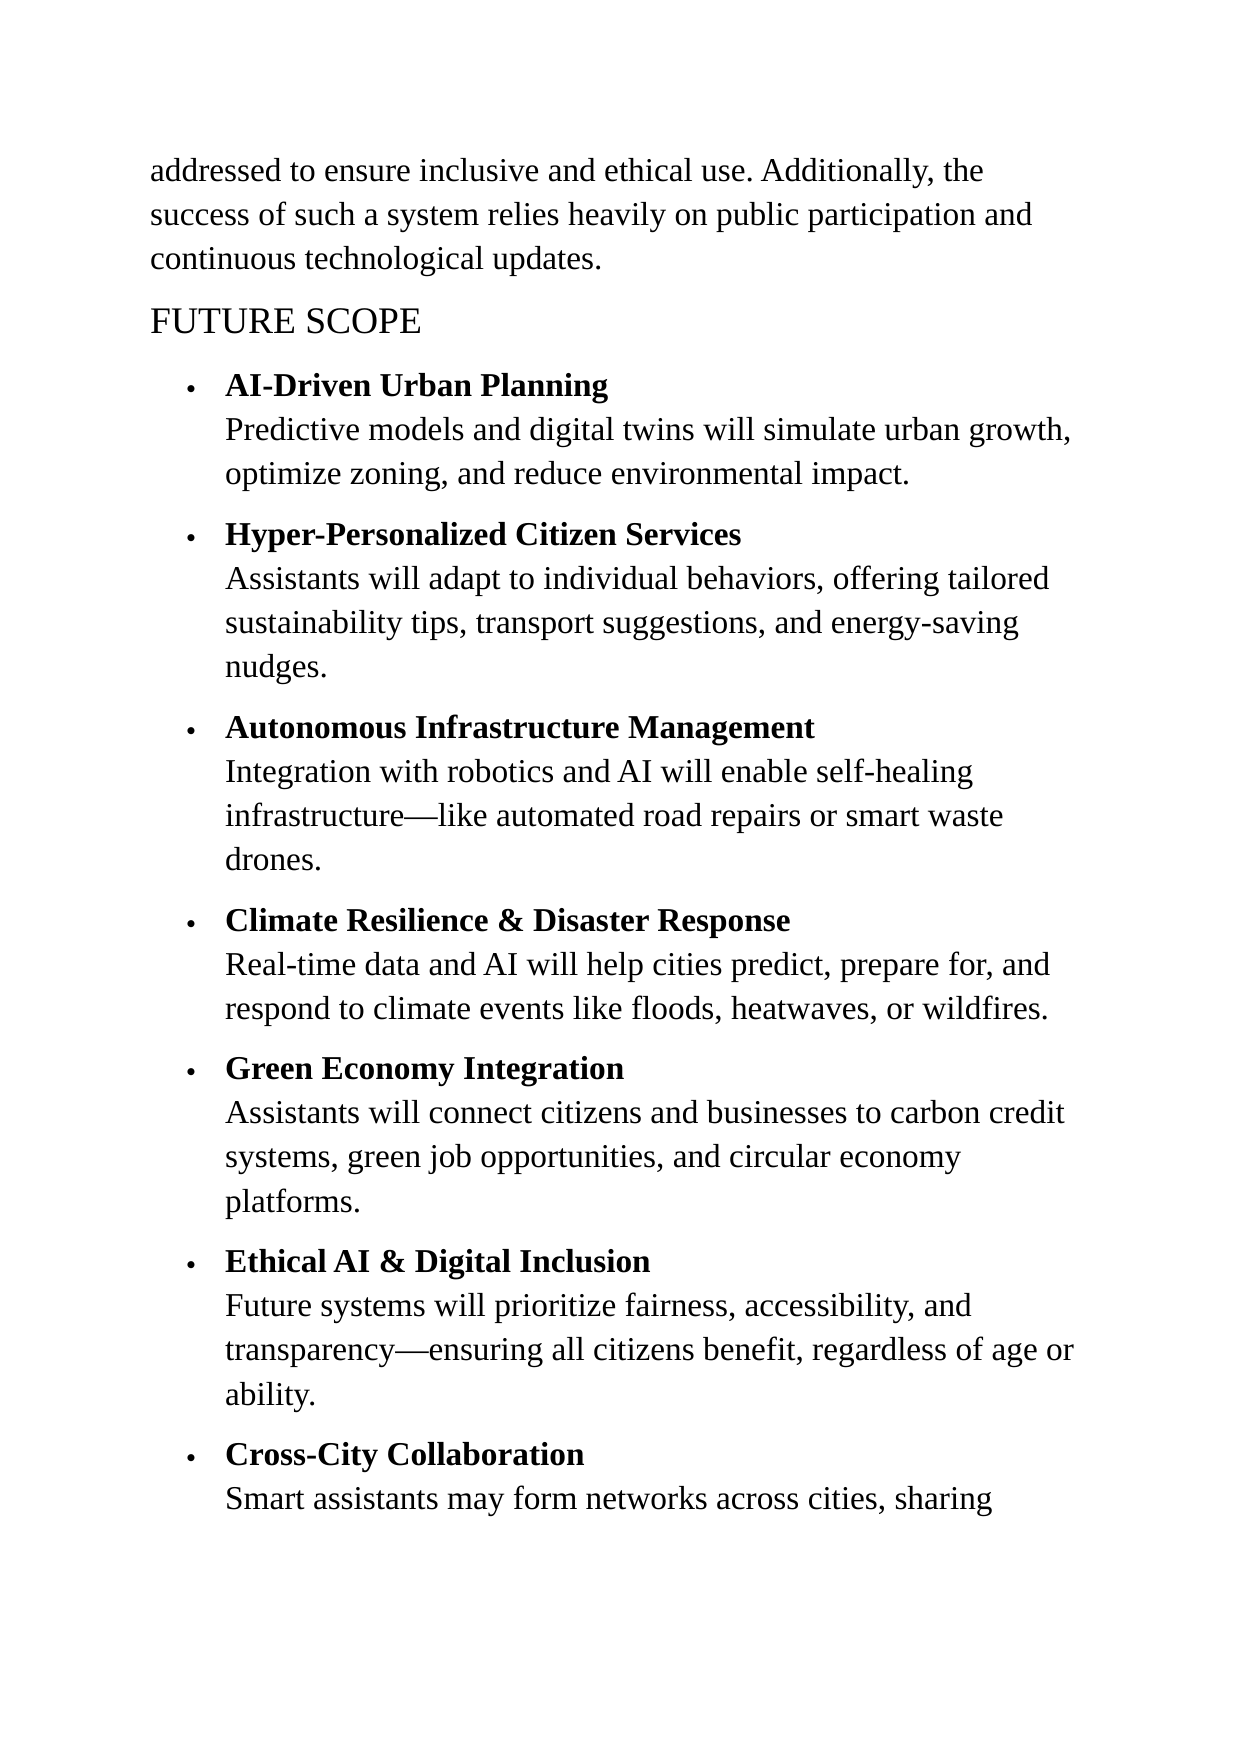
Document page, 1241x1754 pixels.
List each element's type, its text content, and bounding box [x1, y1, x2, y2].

text FUTURE SCOPE [150, 299, 1090, 342]
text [150, 150, 1090, 276]
list AI-Driven Urban Planning Predictive models and digital twins will simulate urban growth, optimize zoning, and reduce environmental impact. [187, 365, 1090, 492]
list Autonomous Infrastructure Management Integration with robotics and AI will enable self-healing infrastructure—like automated road repairs or smart waste drones. [187, 707, 1090, 877]
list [187, 1434, 1090, 1517]
list Green Economy Integration Assistants will connect citizens and businesses to carbon credit systems, green job opportunities, and circular economy platforms. [187, 1049, 1090, 1219]
list Climate Resilience & Disaster Response Real-time data and AI will help cities predict, prepare for, and respond to climate events like floods, heatwaves, or wildfires. [187, 900, 1090, 1026]
list Ethical AI & Digital Inclusion Future systems will prioritize fairness, accessibility, and transparency—ensuring all citizens benefit, regardless of age or ability. [187, 1242, 1090, 1412]
list Hyper-Personalized Citizen Services Assistants will adapt to individual behaviors, offering tailored sustainability tips, transport suggestions, and energy-saving nudges. [187, 514, 1090, 684]
